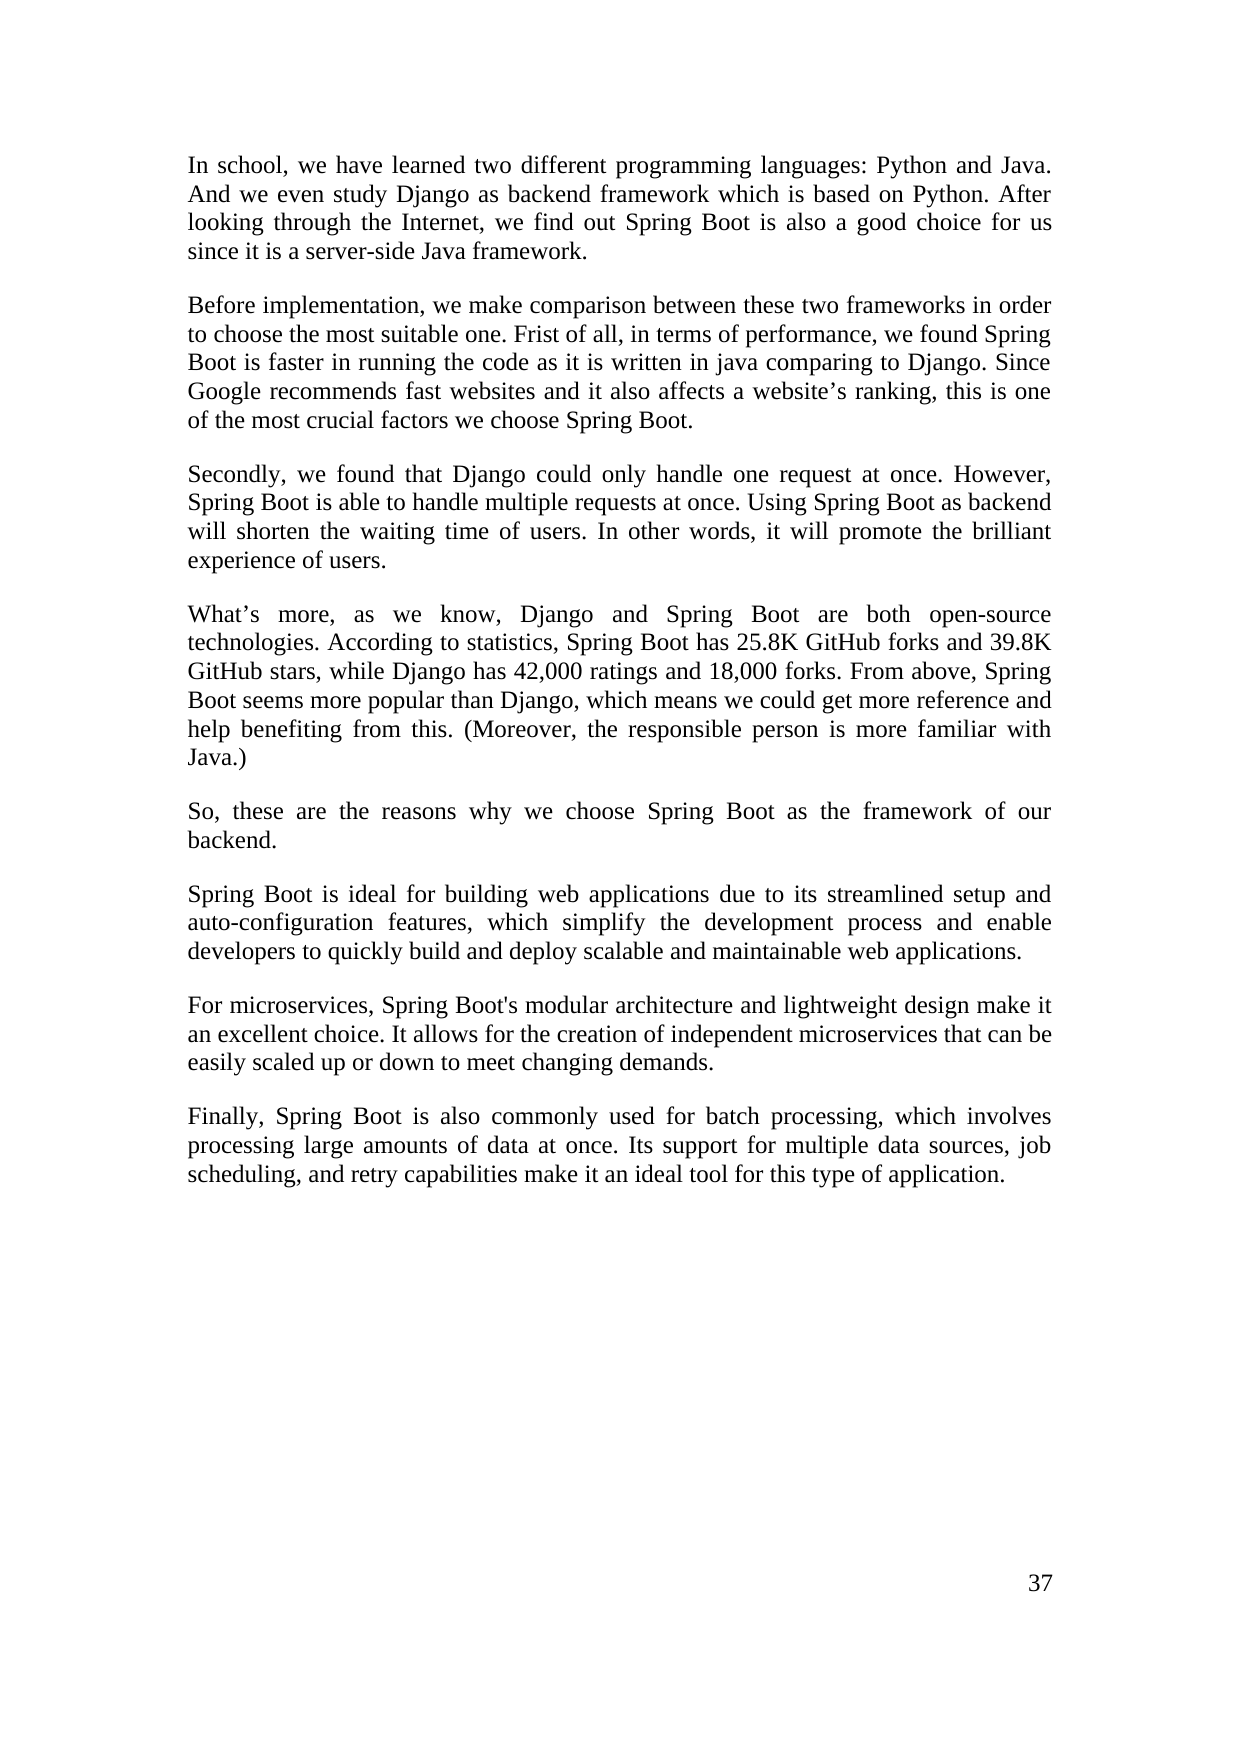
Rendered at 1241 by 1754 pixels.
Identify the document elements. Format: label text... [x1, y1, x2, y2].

text What’s more, as we know, Django and Spring Boot are both open-source technologies. According to statistics, Spring Boot has 25.8K GitHub forks and 39.8K GitHub stars, while Django has 42,000 ratings and 18,000 forks. From above, Spring Boot seems more popular than Django, which means we could get more reference and help benefiting from this. (Moreover, the responsible person is more familiar with Java.) [187, 599, 1053, 771]
text Finally, Spring Boot is also commonly used for batch processing, which involves processing large amounts of data at once. Its support for multiple data sources, job scheduling, and retry capabilities make it an ideal tool for this type of application. [187, 1101, 1053, 1187]
text In school, we have learned two different programming languages: Python and Java. And we even study Django as backend framework which is based on Python. After looking through the Internet, we find out Spring Boot is also a good choice for us since it is a server-side Java framework. [187, 150, 1053, 265]
text Secondly, we found that Django could only handle one request at once. However, Spring Boot is able to handle multiple requests at once. Using Spring Boot as backend will shorten the waiting time of users. In other words, it will promote the brilliant experience of users. [187, 459, 1053, 574]
text Before implementation, we make comparison between these two frameworks in order to choose the most suitable one. Frist of all, in terms of performance, we found Spring Boot is faster in running the code as it is written in java comparing to Django. Since Google recommends fast websites and it also affects a website’s ranking, this is one of the most crucial factors we choose Spring Boot. [187, 290, 1053, 434]
text Spring Boot is ideal for building web applications due to its streamlined setup and auto-configuration features, which simplify the development process and enable developers to quickly build and deploy scalable and maintainable web applications. [187, 879, 1053, 965]
text For microservices, Spring Boot's modular architecture and lightweight design make it an excellent choice. It allows for the creation of independent microservices that can be easily scaled up or down to meet changing demands. [187, 990, 1053, 1076]
text So, these are the reasons why we choose Spring Boot as the framework of our backend. [187, 796, 1053, 854]
